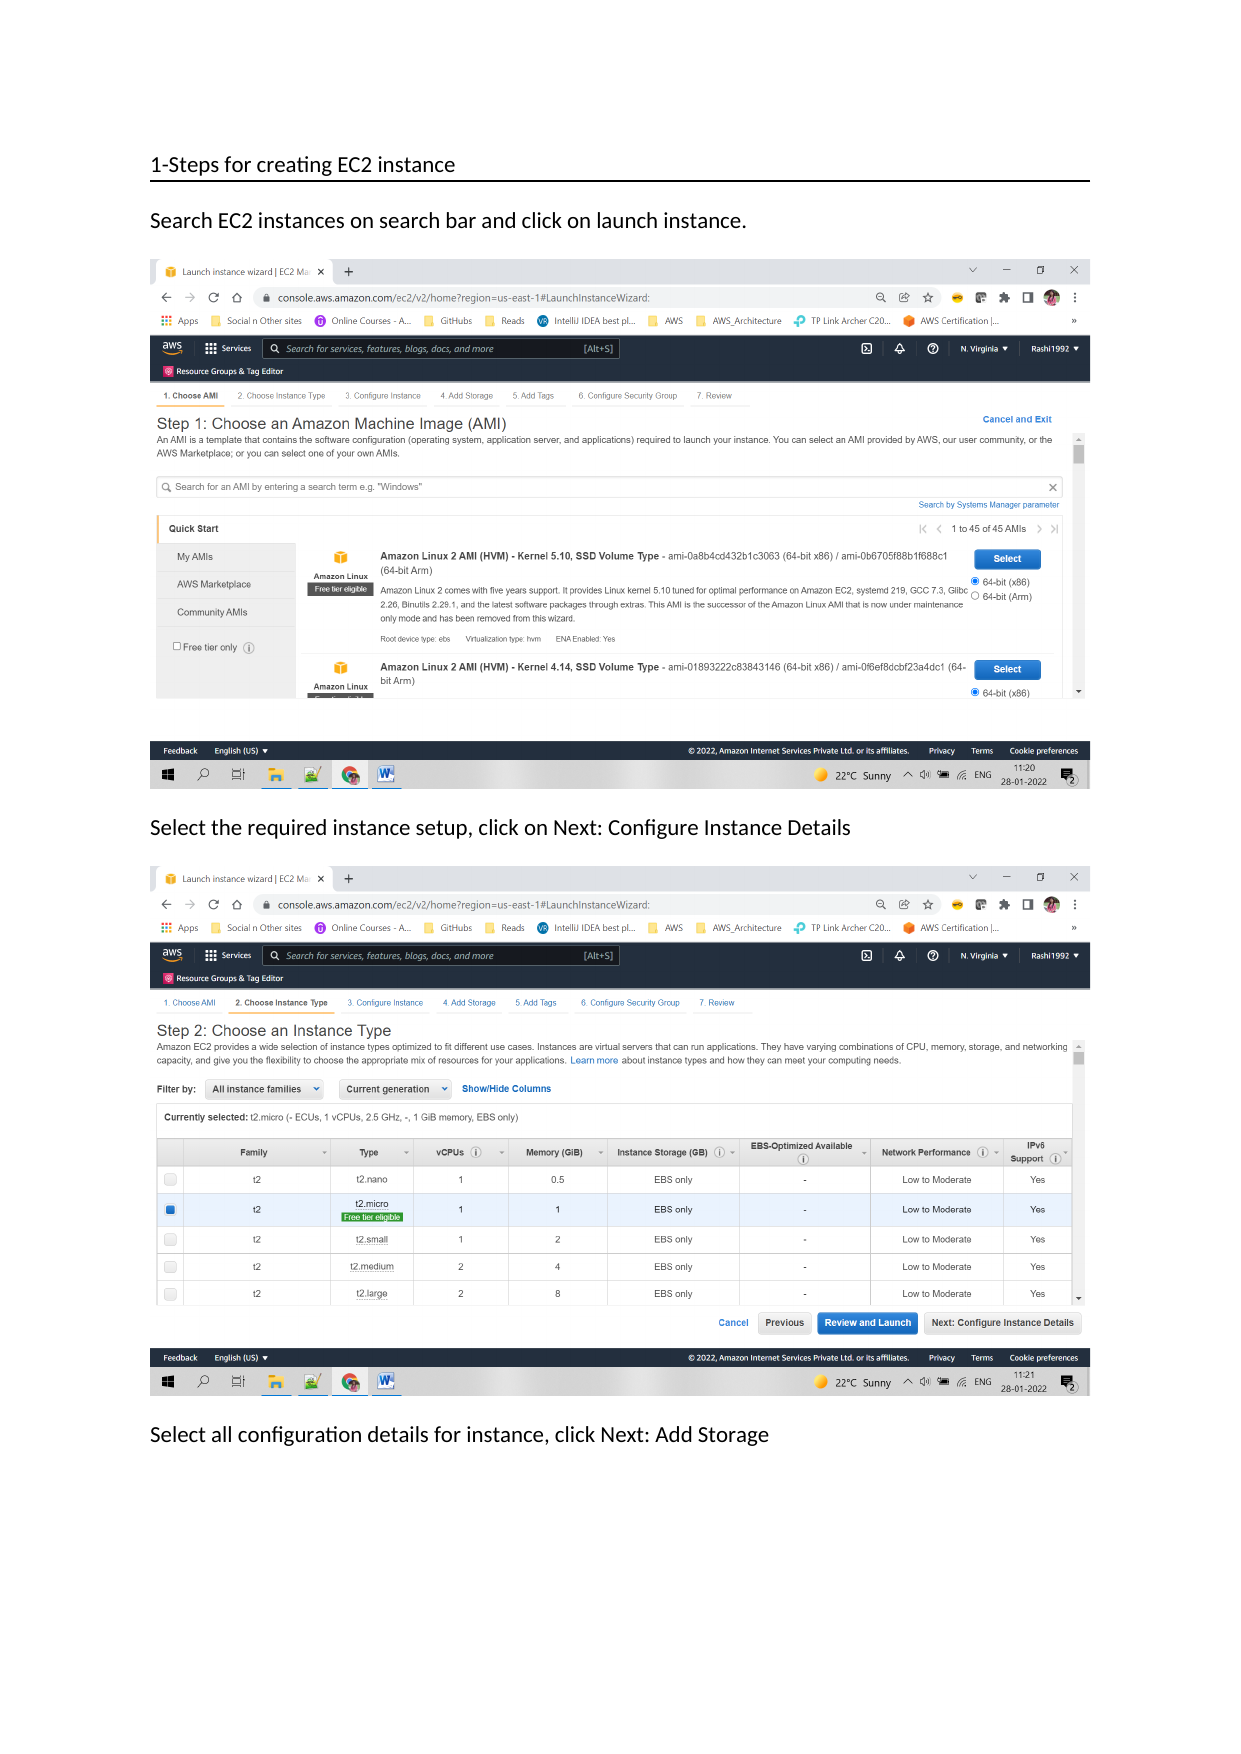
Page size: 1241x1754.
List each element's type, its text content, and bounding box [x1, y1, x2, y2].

text Search EC2 instances on search bar and click on launch instance. [150, 207, 1090, 235]
picture [150, 259, 1091, 789]
text Select all configuration details for instance, click Next: Add Storage [150, 1420, 1090, 1448]
picture [150, 866, 1091, 1396]
text 1-Steps for creating EC2 instance [150, 150, 1090, 180]
text Select the required instance setup, click on Next: Configure Instance Details [150, 813, 1090, 842]
